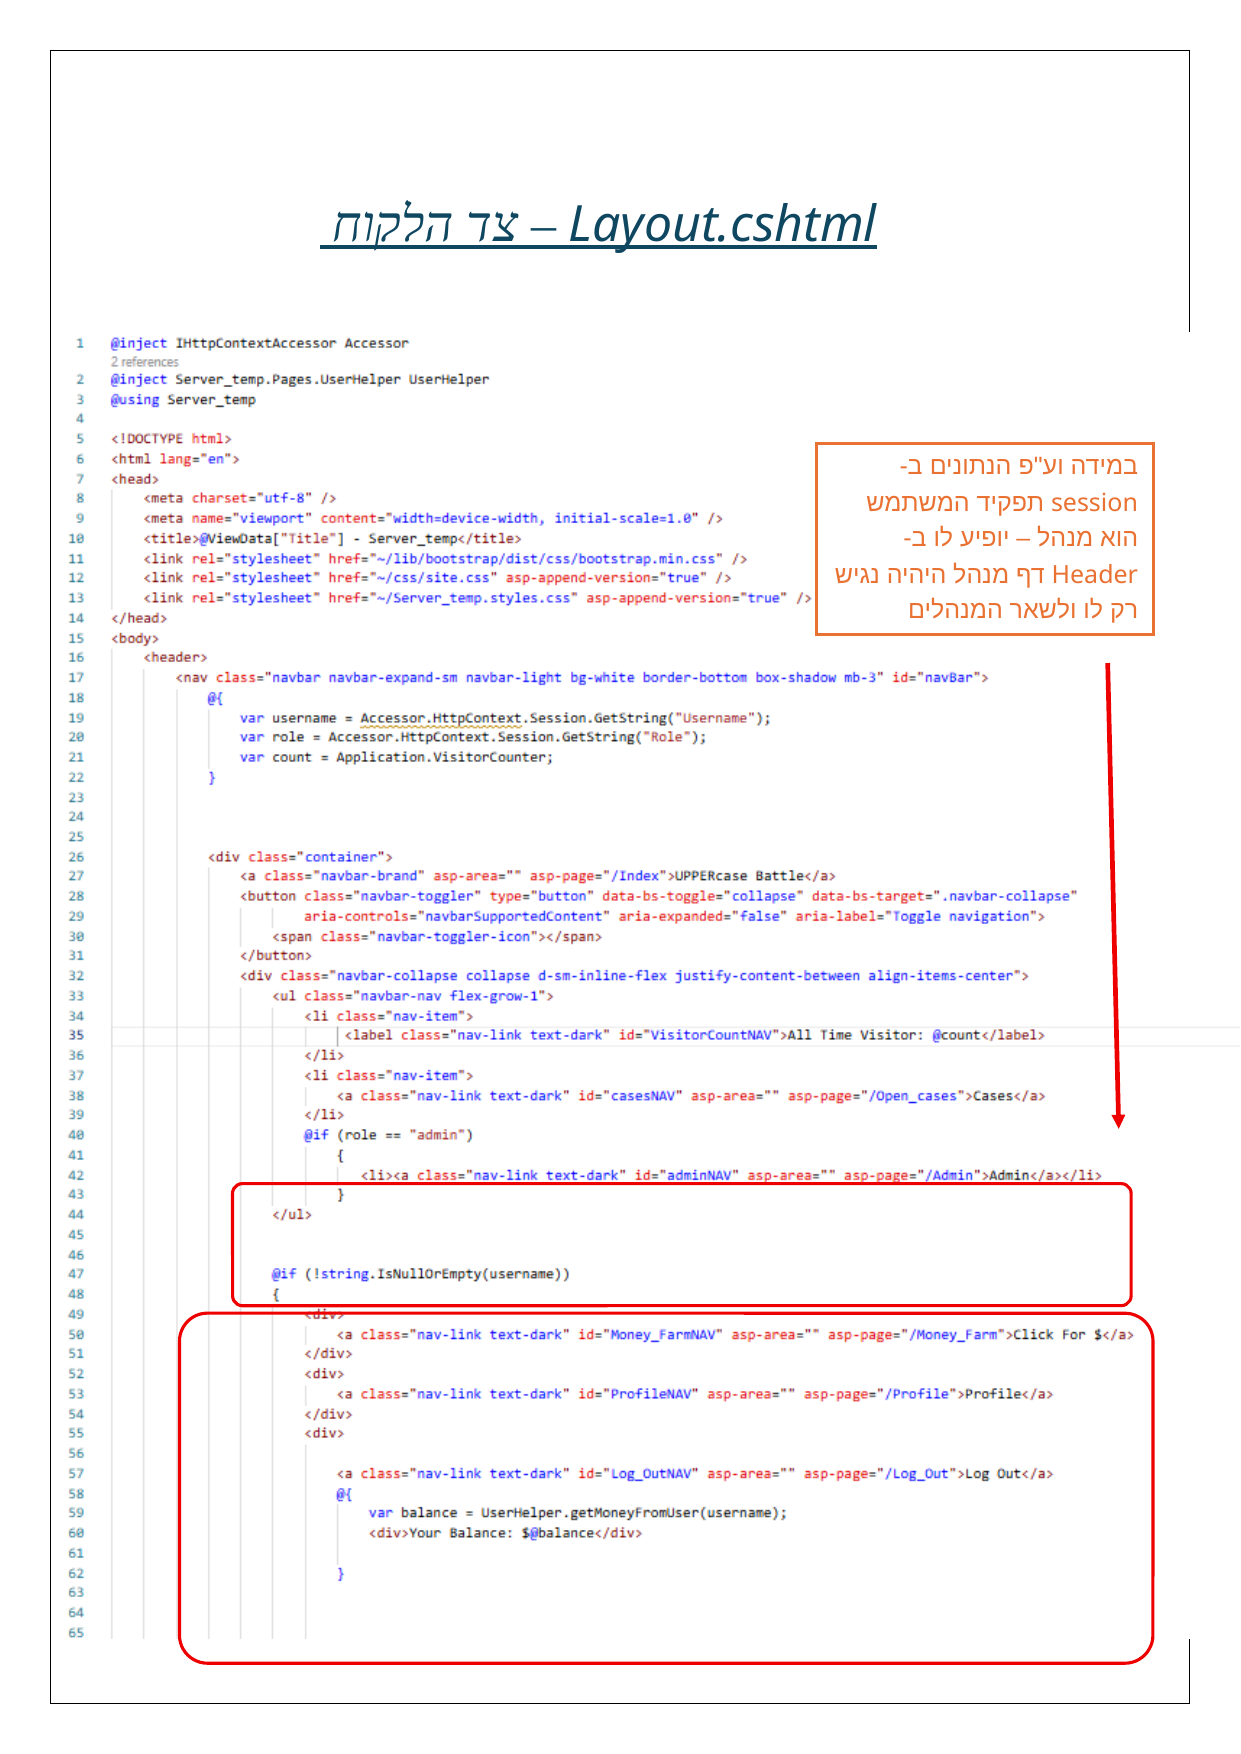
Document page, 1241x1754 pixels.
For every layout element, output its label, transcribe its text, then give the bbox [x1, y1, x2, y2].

text Layout.cshtml – צד הלקוח [187, 187, 1015, 256]
picture [65, 332, 1241, 1639]
picture [182, 1315, 1151, 1639]
